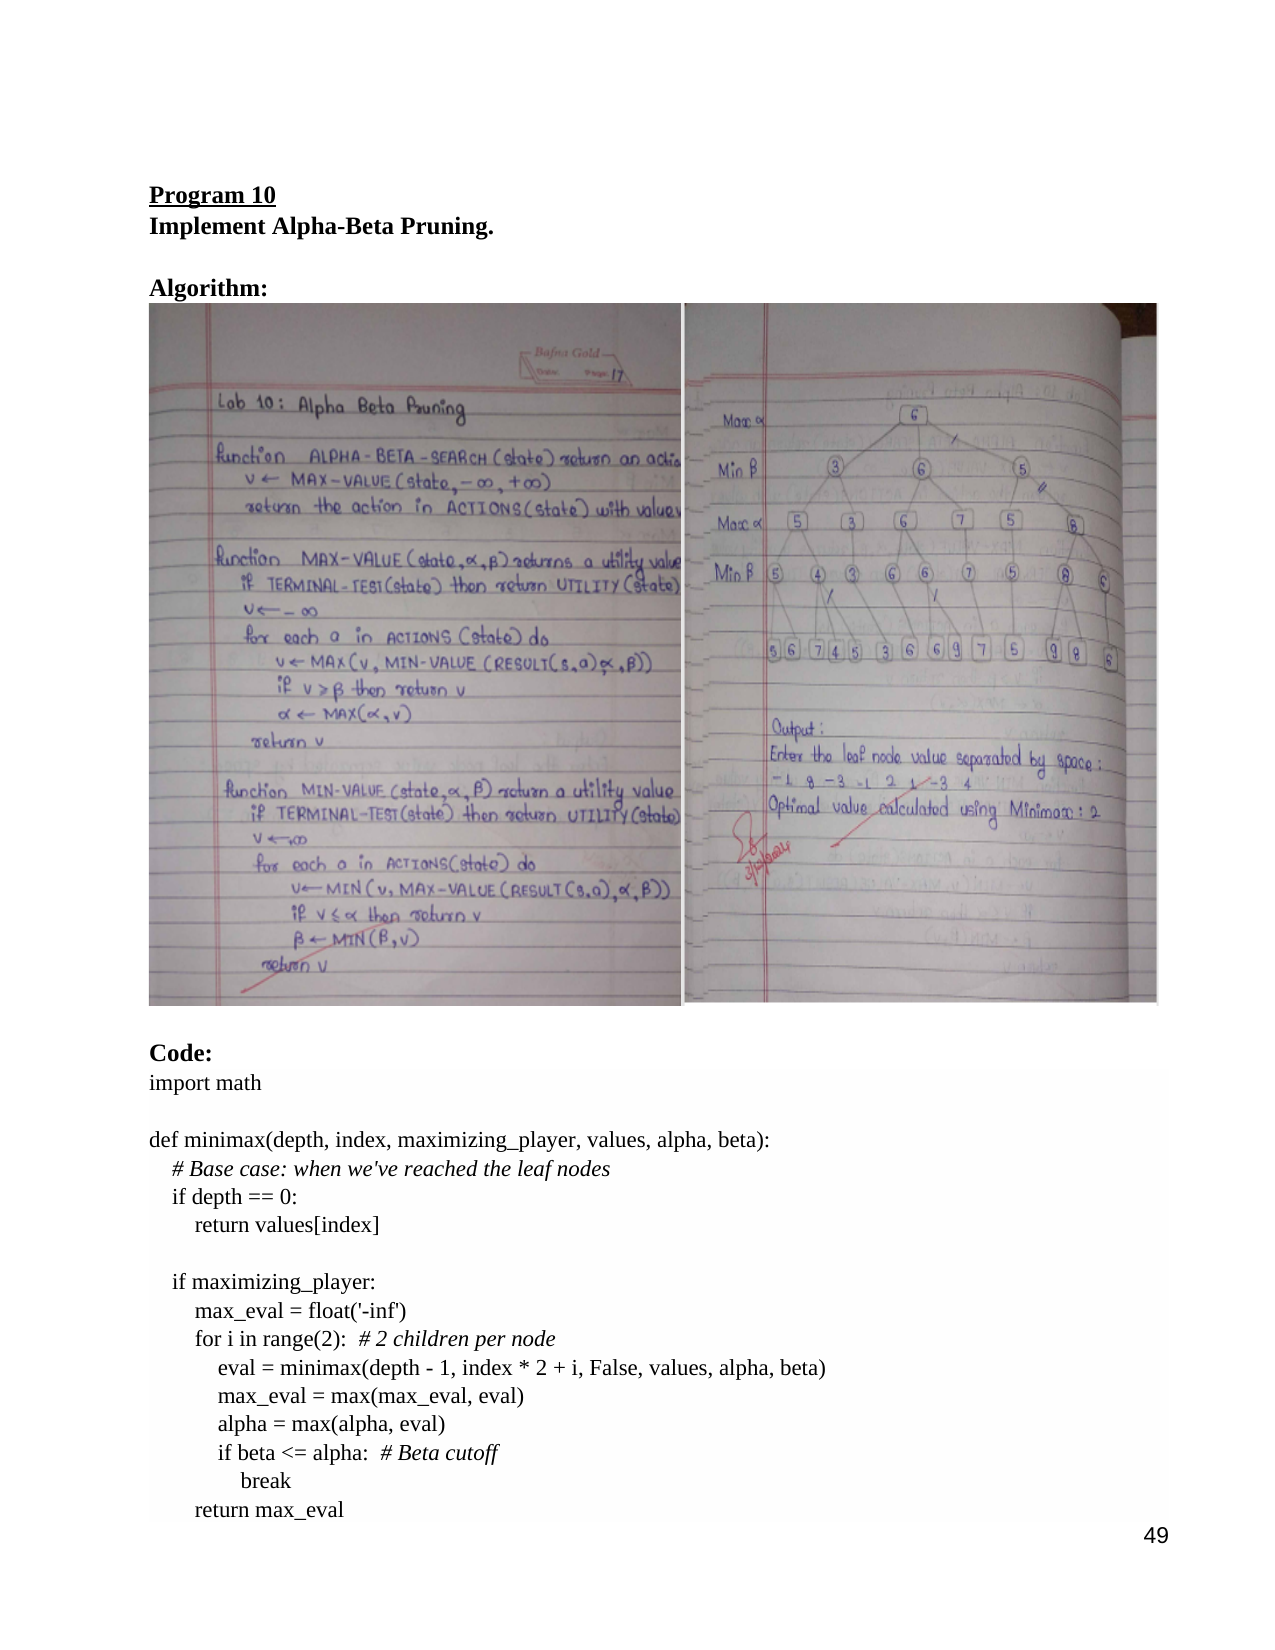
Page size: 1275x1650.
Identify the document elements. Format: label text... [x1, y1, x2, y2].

text def minimax(depth, index, maximizing_player, values, alpha, beta): [149, 1126, 1169, 1152]
text eval = minimax(depth - 1, index * 2 + i, False, values, alpha, beta) [149, 1354, 1169, 1380]
text Algorithm: [149, 273, 1169, 302]
text Code: [149, 1038, 1169, 1067]
text for i in range(2): # 2 children per node [149, 1325, 1169, 1352]
picture [148, 303, 1159, 1006]
text if maximizing_player: [149, 1268, 1169, 1295]
text # Base case: when we've reached the leaf nodes [149, 1154, 1169, 1181]
text Implement Alpha-Beta Pruning. [149, 211, 1169, 240]
text return max_eval [149, 1496, 1169, 1522]
text import math [149, 1069, 1169, 1096]
text max_eval = max(max_eval, eval) [149, 1382, 1169, 1408]
text Program 10 [149, 180, 1169, 209]
text if depth == 0: [149, 1183, 1169, 1209]
text alpha = max(alpha, eval) [149, 1411, 1169, 1437]
text max_eval = float('-inf') [149, 1297, 1169, 1323]
text if beta <= alpha: # Beta cutoff [149, 1439, 1169, 1465]
text break [149, 1467, 1169, 1494]
text return values[index] [149, 1211, 1169, 1238]
